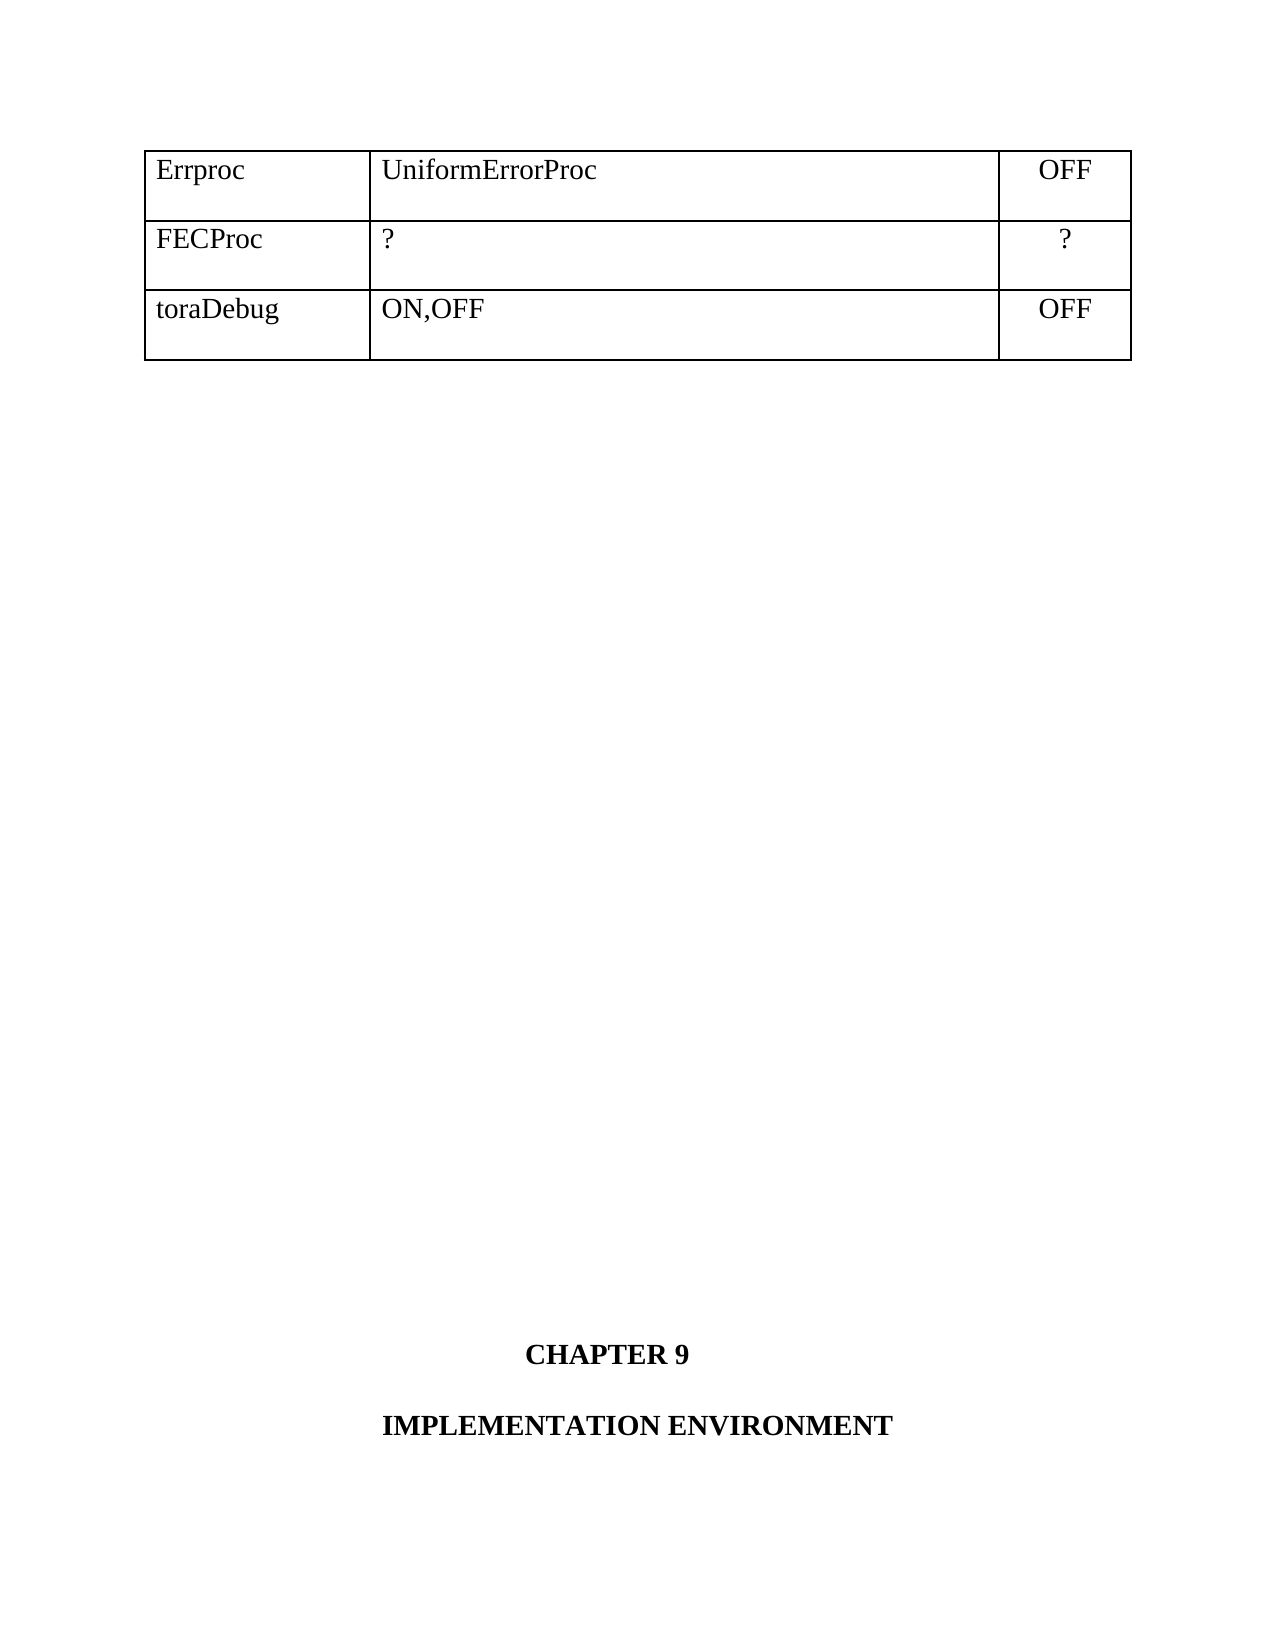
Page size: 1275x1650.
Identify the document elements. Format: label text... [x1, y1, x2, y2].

table_cell toraDebug [146, 291, 369, 359]
table_cell Errproc [146, 152, 369, 219]
table_cell ON,OFF [371, 291, 998, 359]
table_cell FECProc [146, 222, 369, 289]
table_cell UniformErrorProc [371, 152, 998, 219]
text IMPLEMENTATION ENVIRONMENT [150, 1408, 1125, 1441]
table_cell OFF [1000, 291, 1130, 359]
table_cell ? [1000, 222, 1130, 289]
table_cell ? [371, 222, 998, 289]
text CHAPTER 9 [150, 1337, 1125, 1370]
table_cell OFF [1000, 152, 1130, 219]
